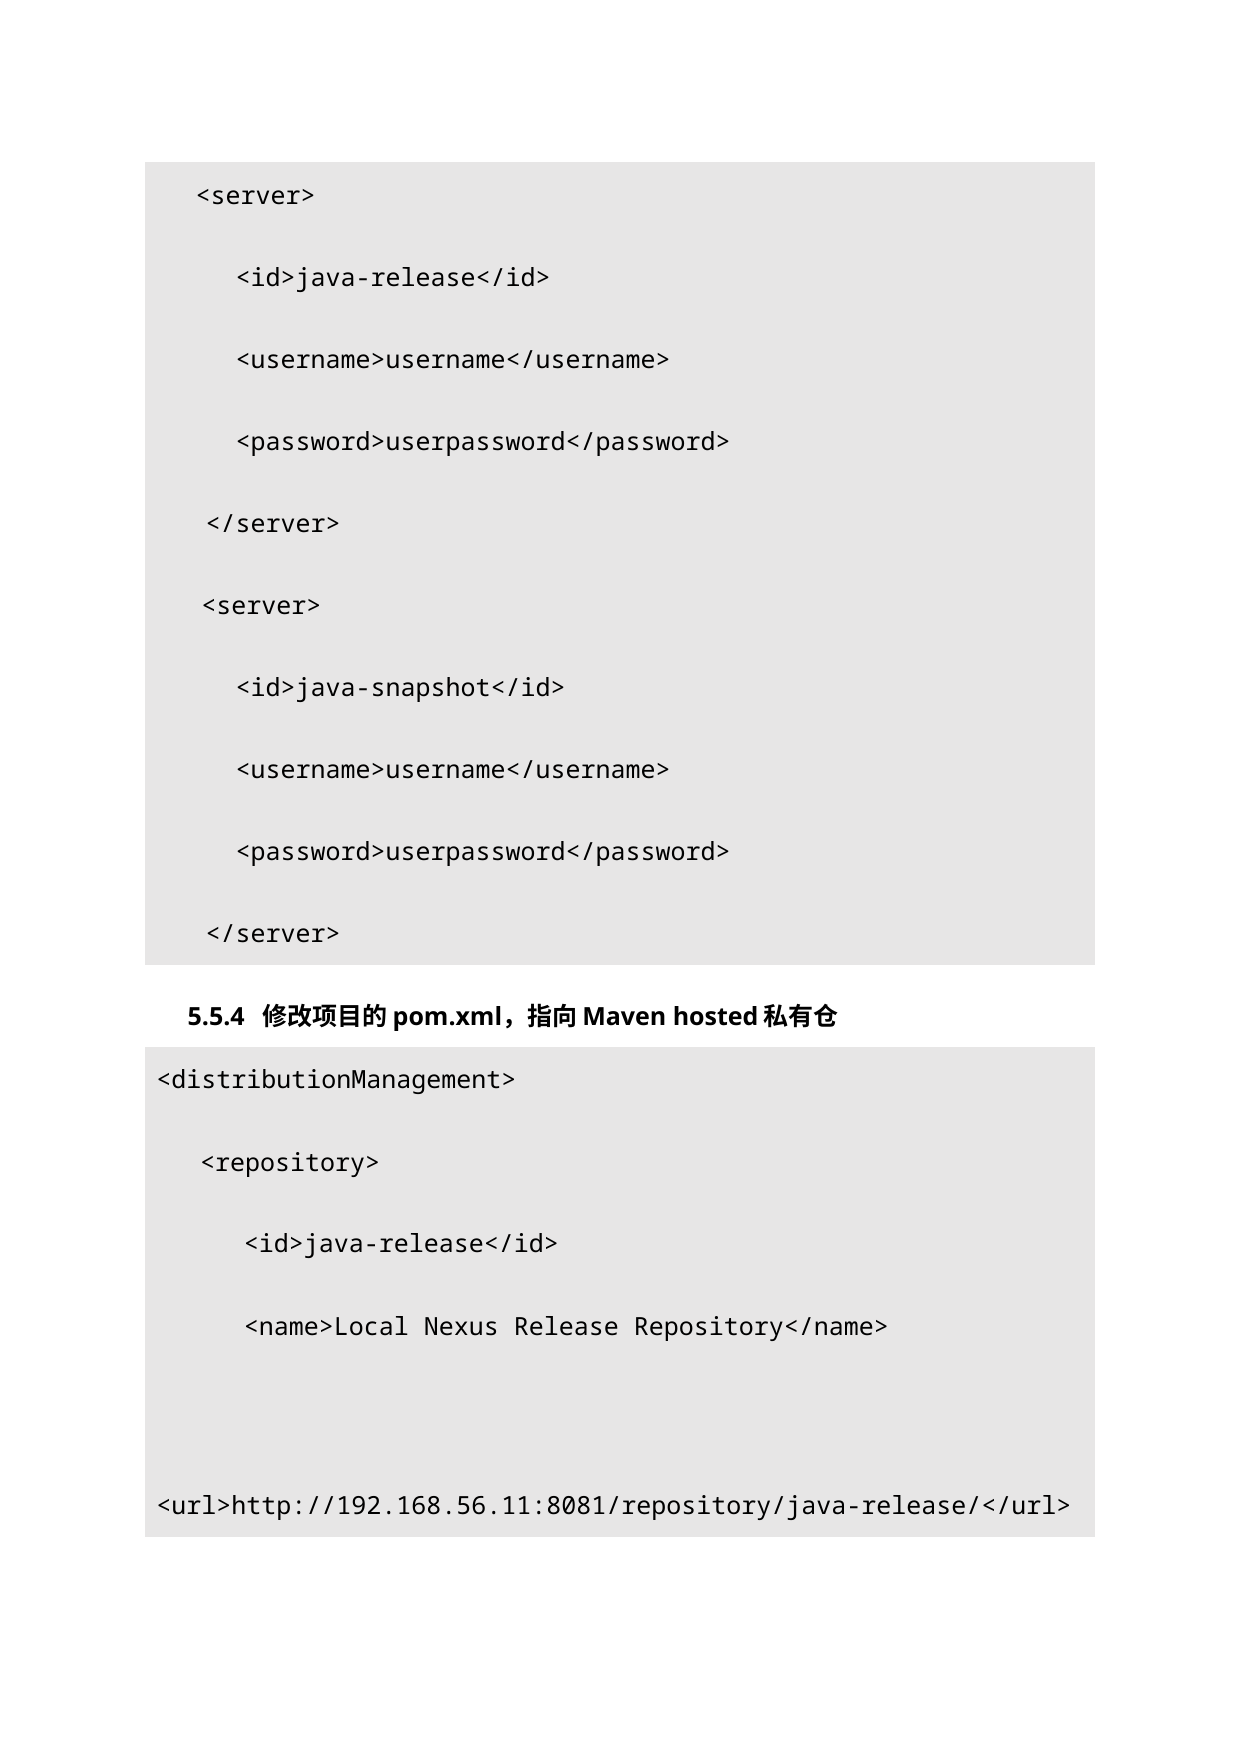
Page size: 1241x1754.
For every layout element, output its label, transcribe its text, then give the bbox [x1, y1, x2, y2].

text <url>http://192.168.56.11:8081/repository/java-release/</url> [145, 1375, 1095, 1537]
text <server> [145, 162, 1095, 227]
text </server> [145, 900, 1095, 965]
text <id>java-release</id> [145, 244, 1095, 309]
text <password>userpassword</password> [145, 408, 1095, 473]
text <name>Local Nexus Release Repository</name> [145, 1293, 1095, 1358]
text <distributionManagement> [145, 1047, 1095, 1112]
text <server> [145, 572, 1095, 637]
text <username>username</username> [145, 326, 1095, 391]
text <repository> [145, 1129, 1095, 1194]
text <id>java-release</id> [145, 1211, 1095, 1276]
list 修改项目的pom.xml，指向Maven hosted私有仓 [187, 982, 1095, 1047]
text <id>java-snapshot</id> [145, 654, 1095, 719]
text </server> [145, 490, 1095, 555]
text <password>userpassword</password> [145, 818, 1095, 883]
text <username>username</username> [145, 736, 1095, 801]
